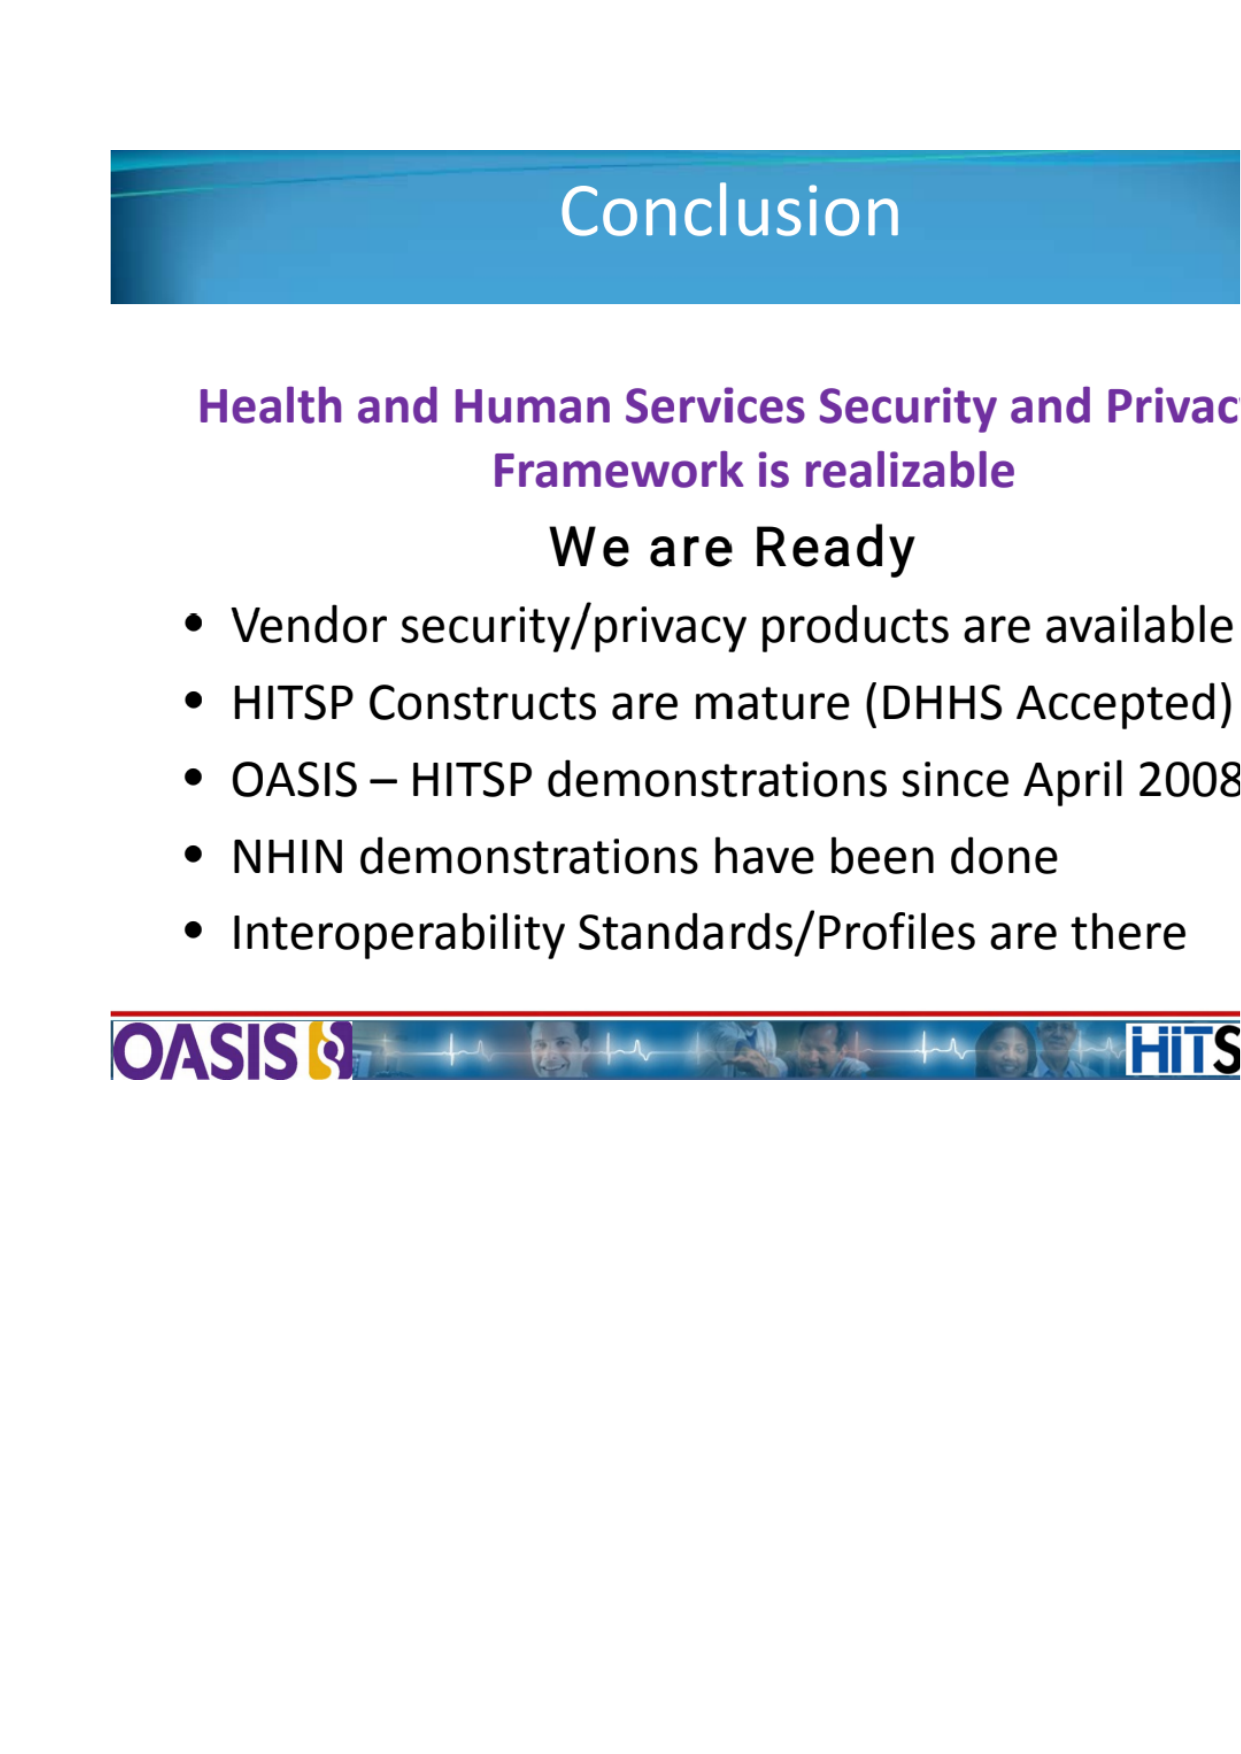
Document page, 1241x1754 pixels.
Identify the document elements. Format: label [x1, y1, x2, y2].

picture [110, 150, 1241, 1080]
